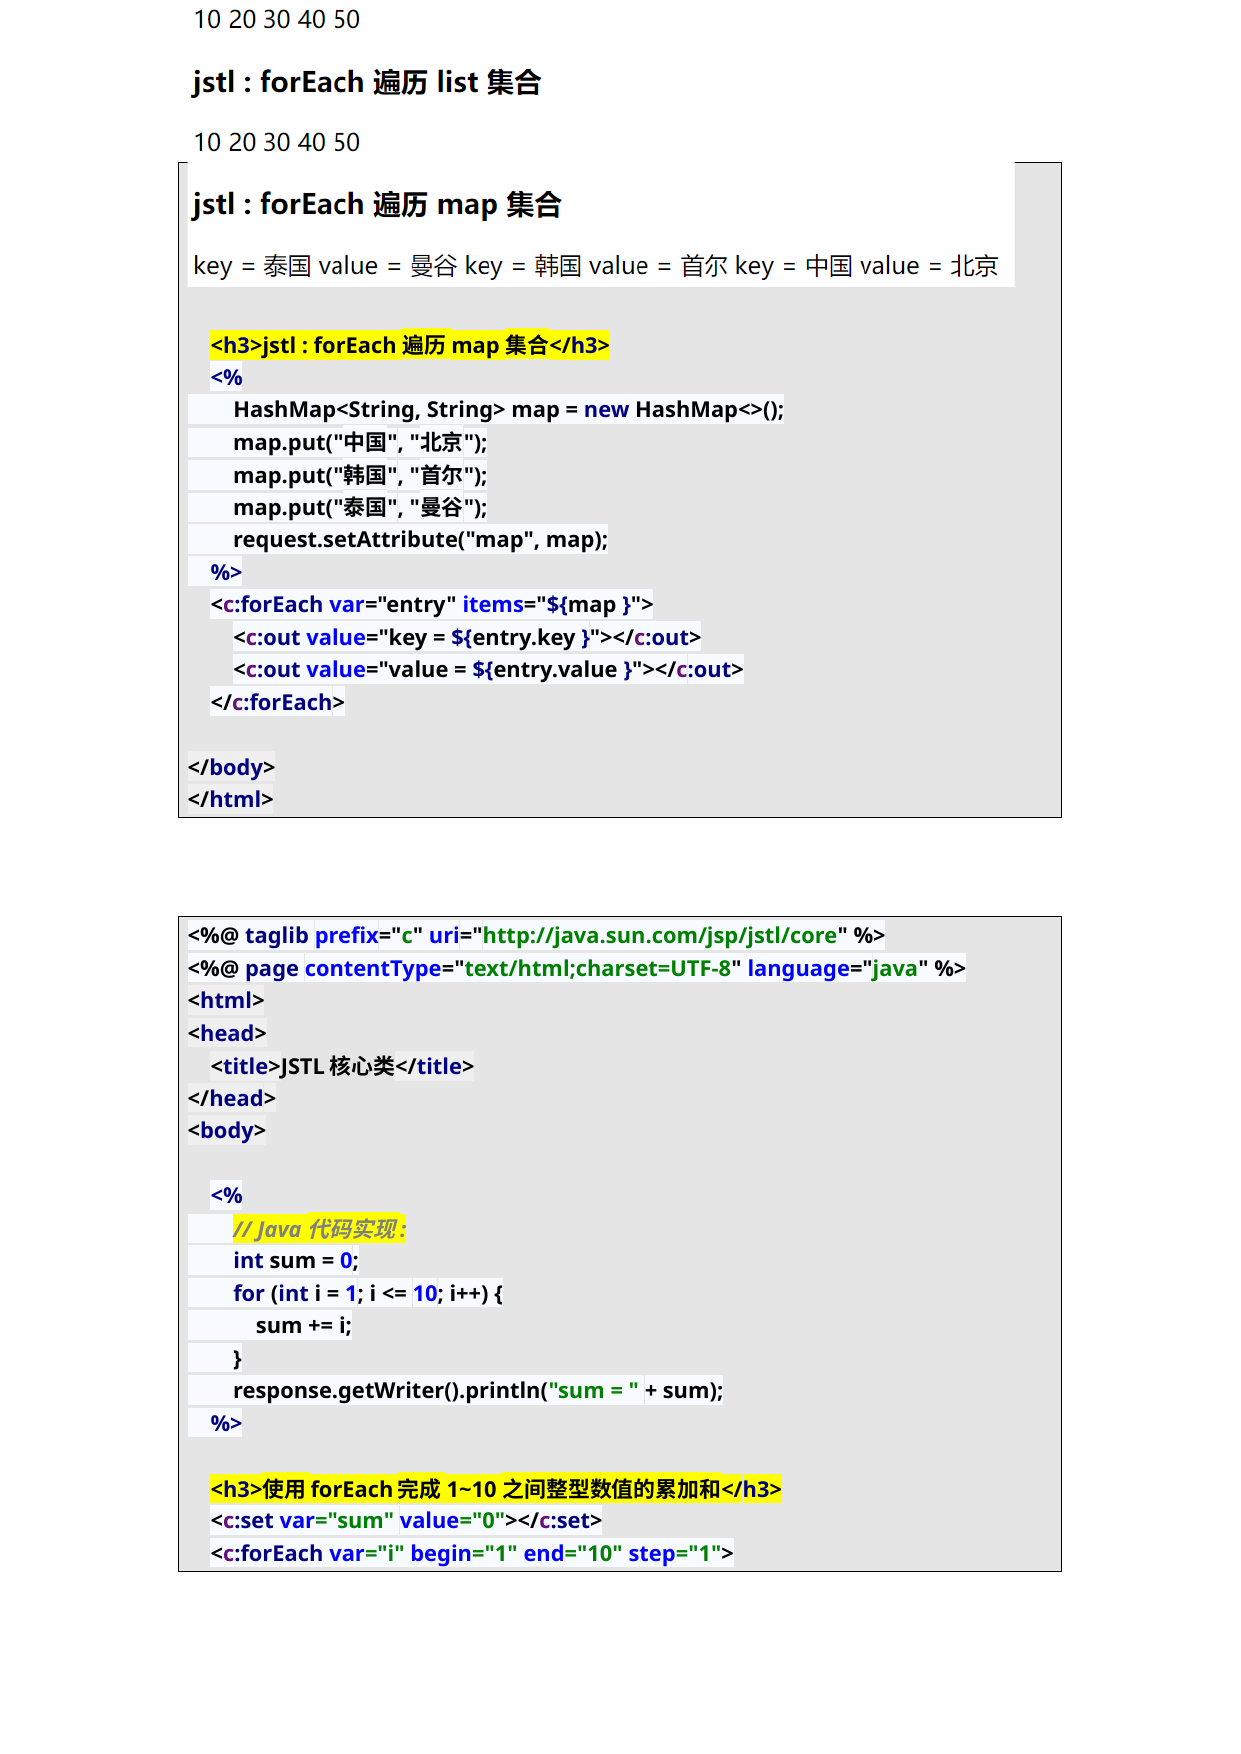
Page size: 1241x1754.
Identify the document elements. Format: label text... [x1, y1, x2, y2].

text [179, 163, 1061, 817]
picture [187, 0, 1015, 287]
